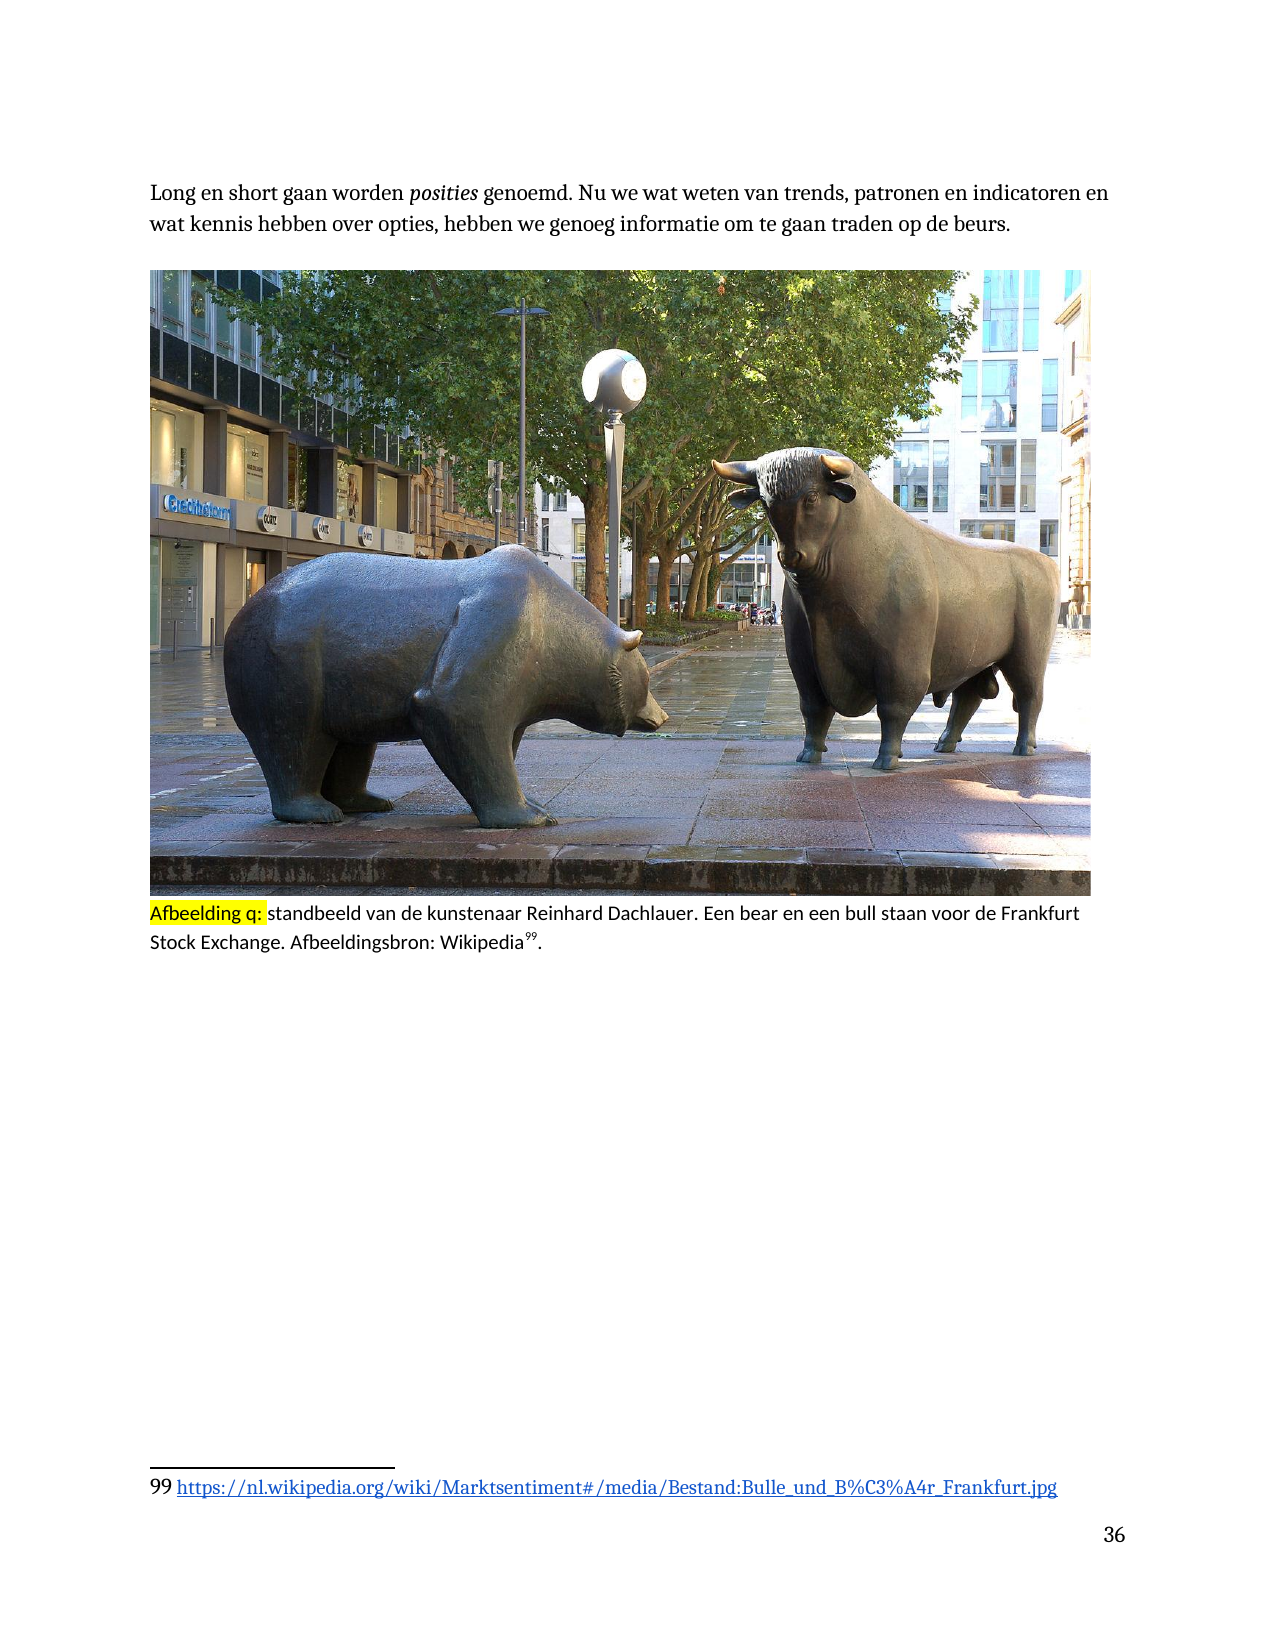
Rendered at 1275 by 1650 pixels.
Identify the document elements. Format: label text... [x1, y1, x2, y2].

picture [150, 270, 1091, 896]
text Long en short gaan worden posities genoemd. Nu we wat weten van trends, patronen en indicatoren en wat kennis hebben over opties, hebben we genoeg informatie om te gaan traden op de beurs. [150, 180, 1125, 237]
text Afbeelding q: standbeeld van de kunstenaar Reinhard Dachlauer. Een bear en een bull staan voor de Frankfurt Stock Exchange. Afbeeldingsbron: Wikipedia. [150, 900, 1125, 954]
